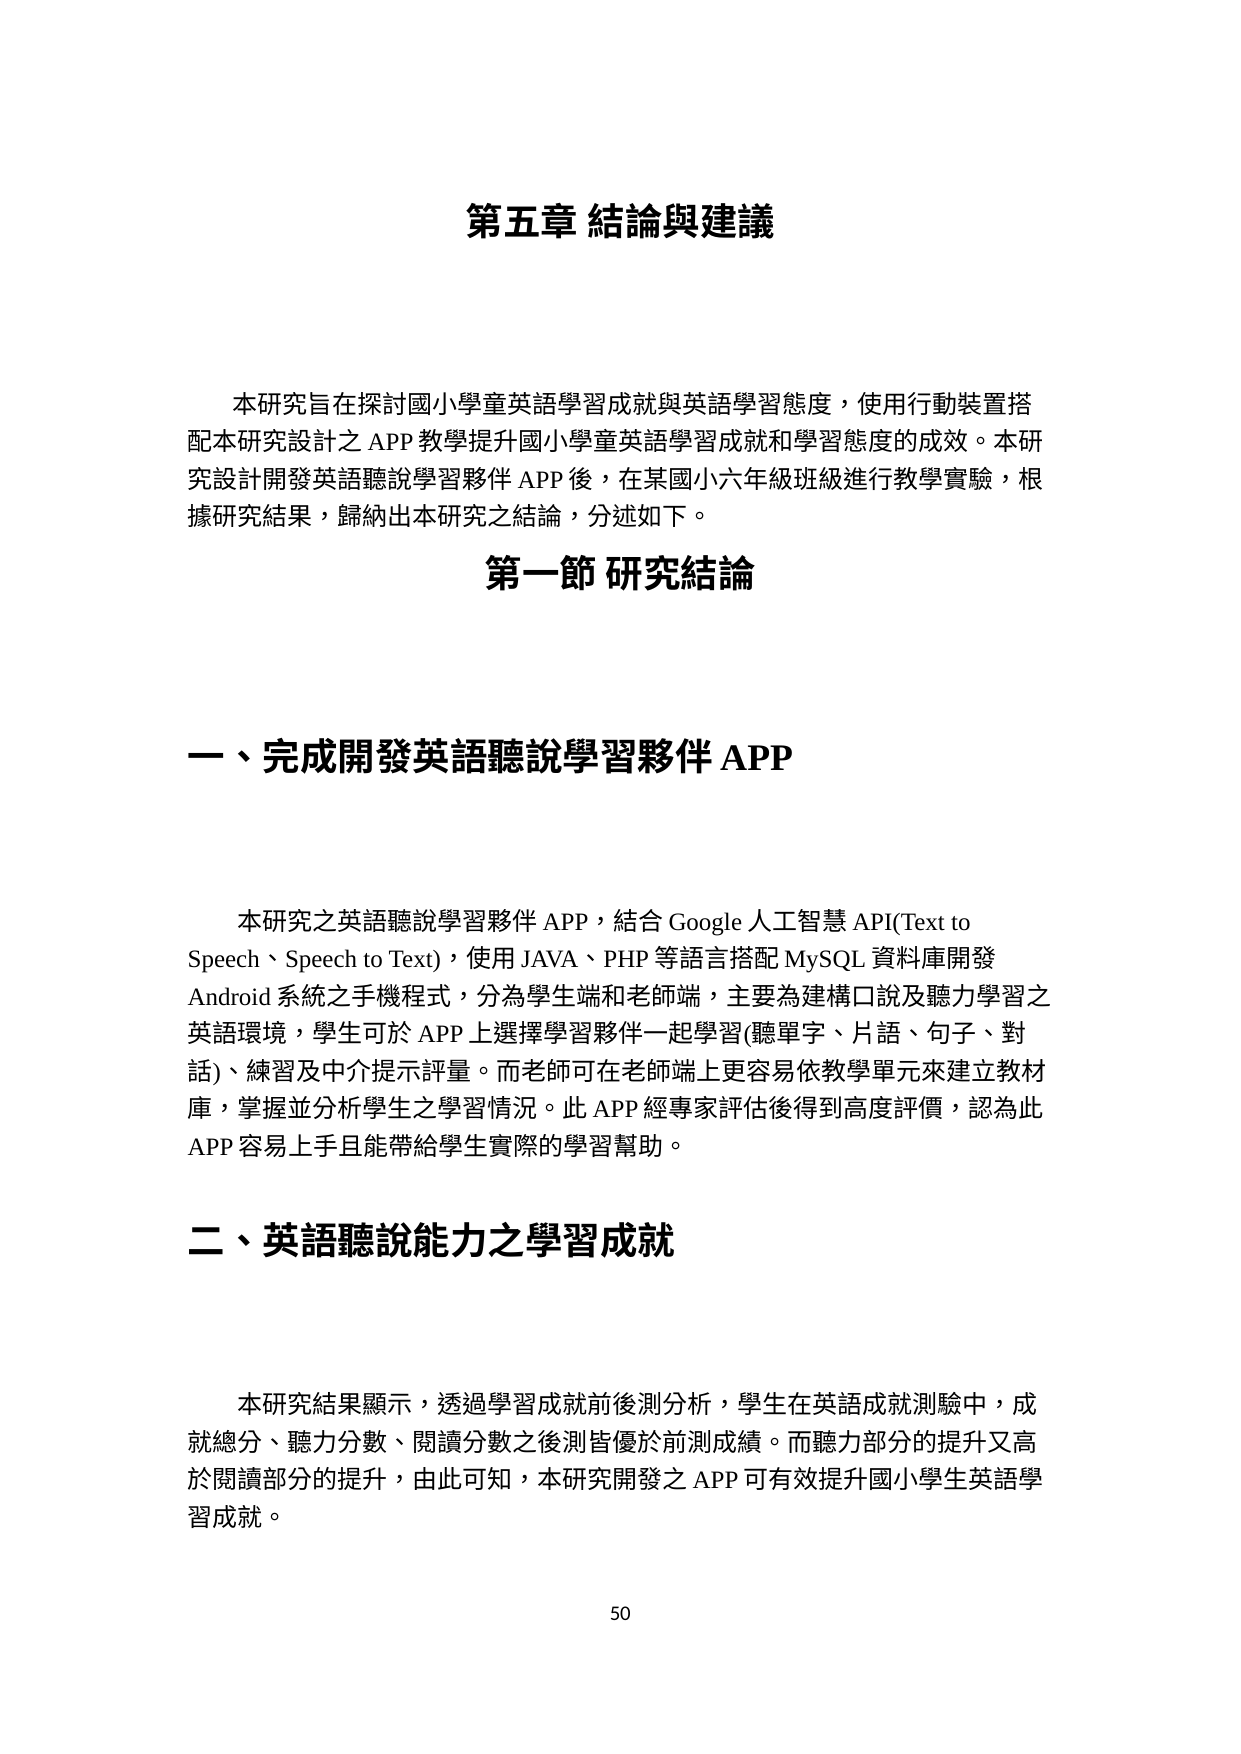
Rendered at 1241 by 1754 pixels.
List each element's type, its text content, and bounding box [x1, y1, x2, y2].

subtitle 第一節 研究結論 [187, 533, 1053, 608]
subtitle 一、完成開發英語聽說學習夥伴APP [187, 717, 1053, 792]
text 本研究旨在探討國小學童英語學習成就與英語學習態度，使用行動裝置搭配本研究設計之APP教學提升國小學童英語學習成就和學習態度的成效。本研究設計開發英語聽說學習夥伴APP後，在某國小六年級班級進行教學實驗，根據研究結果，歸納出本研究之結論，分述如下。 [187, 383, 1053, 533]
text 本研究之英語聽說學習夥伴APP，結合Google人工智慧API(Text to Speech、Speech to Text)，使用JAVA、PHP等語言搭配MySQL資料庫開發Android系統之手機程式，分為學生端和老師端，主要為建構口說及聽力學習之英語環境，學生可於APP上選擇學習夥伴一起學習(聽單字、片語、句子、對話)、練習及中介提示評量。而老師可在老師端上更容易依教學單元來建立教材庫，掌握並分析學生之學習情況。此APP經專家評估後得到高度評價，認為此APP容易上手且能帶給學生實際的學習幫助。 [187, 901, 1053, 1163]
text 本研究結果顯示，透過學習成就前後測分析，學生在英語成就測驗中，成就總分、聽力分數、閱讀分數之後測皆優於前測成績。而聽力部分的提升又高於閱讀部分的提升，由此可知，本研究開發之APP可有效提升國小學生英語學習成就。 [187, 1384, 1053, 1534]
subtitle 結論與建議 [187, 181, 1053, 256]
subtitle 二、英語聽說能力之學習成就 [187, 1201, 1053, 1276]
